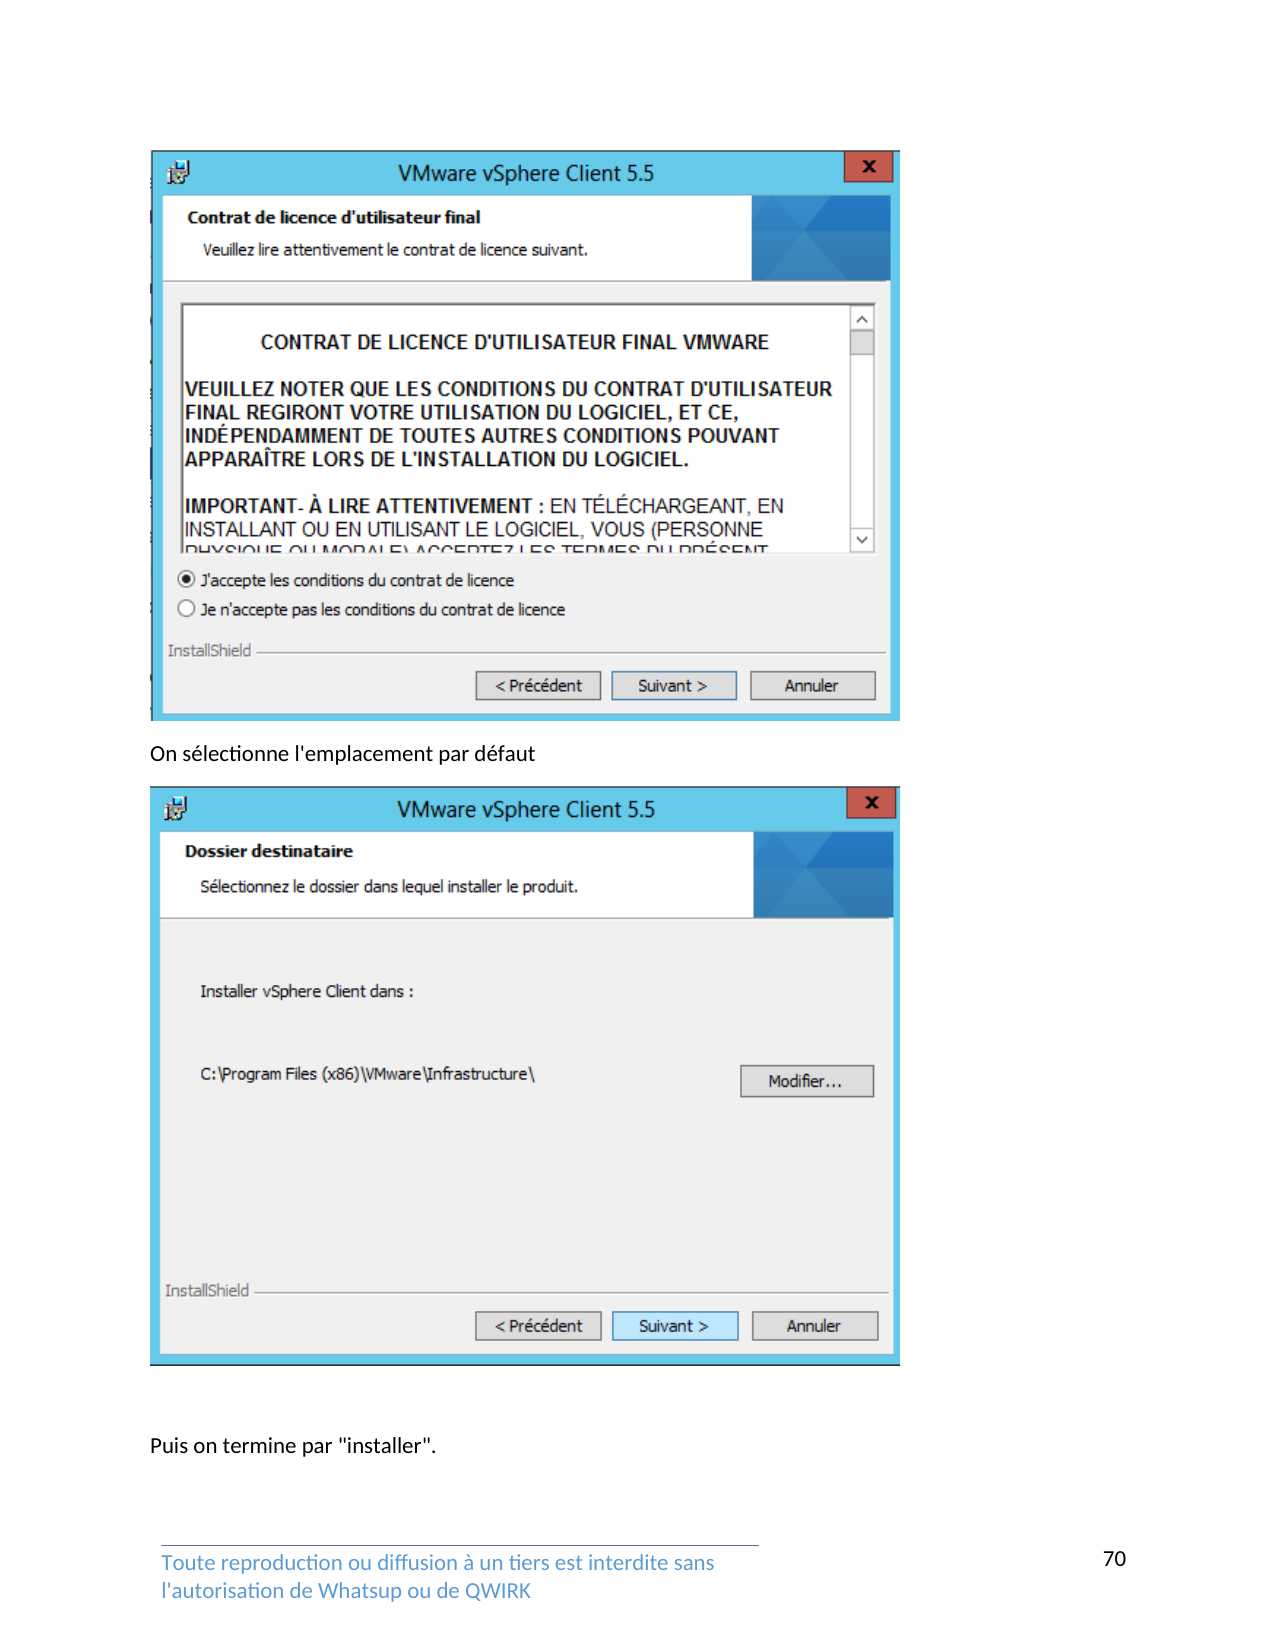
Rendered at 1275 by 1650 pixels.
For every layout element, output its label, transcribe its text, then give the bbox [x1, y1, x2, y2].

text Puis on termine par "installer". [150, 1431, 1125, 1459]
picture [150, 786, 901, 1366]
text On sélectionne l'emplacement par défaut [150, 739, 1125, 767]
picture [150, 150, 901, 721]
